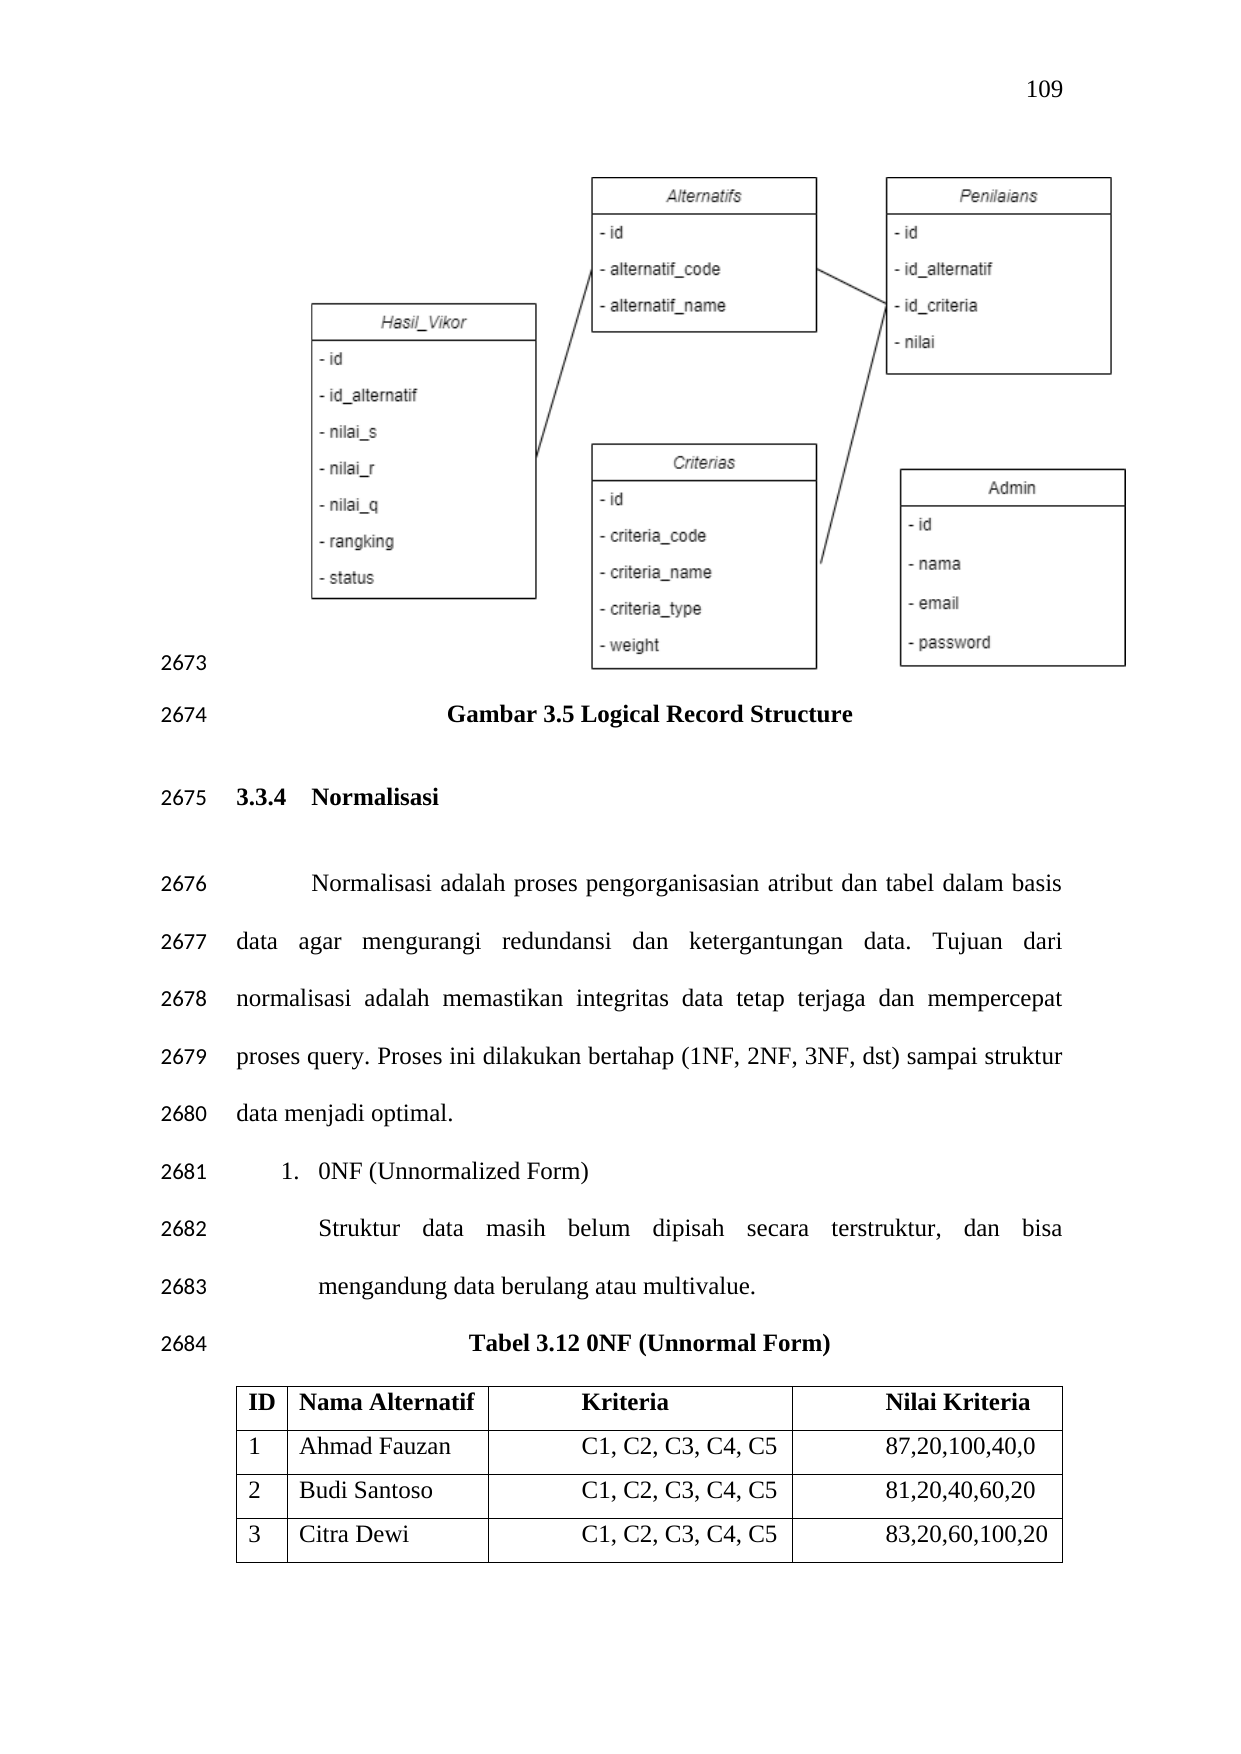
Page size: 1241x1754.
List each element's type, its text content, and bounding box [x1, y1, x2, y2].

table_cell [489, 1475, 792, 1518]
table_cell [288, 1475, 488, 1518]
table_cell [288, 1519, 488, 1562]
picture [311, 177, 1126, 671]
subtitle Normalisasi [236, 782, 1063, 811]
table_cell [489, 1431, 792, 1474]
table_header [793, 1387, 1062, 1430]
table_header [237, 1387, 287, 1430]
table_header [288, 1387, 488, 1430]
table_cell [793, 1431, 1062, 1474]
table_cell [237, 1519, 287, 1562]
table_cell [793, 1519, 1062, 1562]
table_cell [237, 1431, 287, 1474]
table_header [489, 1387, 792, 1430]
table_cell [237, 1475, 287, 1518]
list 0NF (Unnormalized Form) [281, 1156, 1063, 1184]
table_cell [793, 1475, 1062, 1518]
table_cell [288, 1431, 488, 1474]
list Struktur data masih belum dipisah secara terstruktur, dan bisa mengandung data berulang atau multivalue. [318, 1213, 1063, 1299]
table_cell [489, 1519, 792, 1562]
text Normalisasi adalah proses pengorganisasian atribut dan tabel dalam basis data agar mengurangi redundansi dan ketergantungan data. Tujuan dari normalisasi adalah memastikan integritas data tetap terjaga dan mempercepat proses query. Proses ini dilakukan bertahap (1NF, 2NF, 3NF, dst) sampai struktur data menjadi optimal. [236, 868, 1063, 1127]
